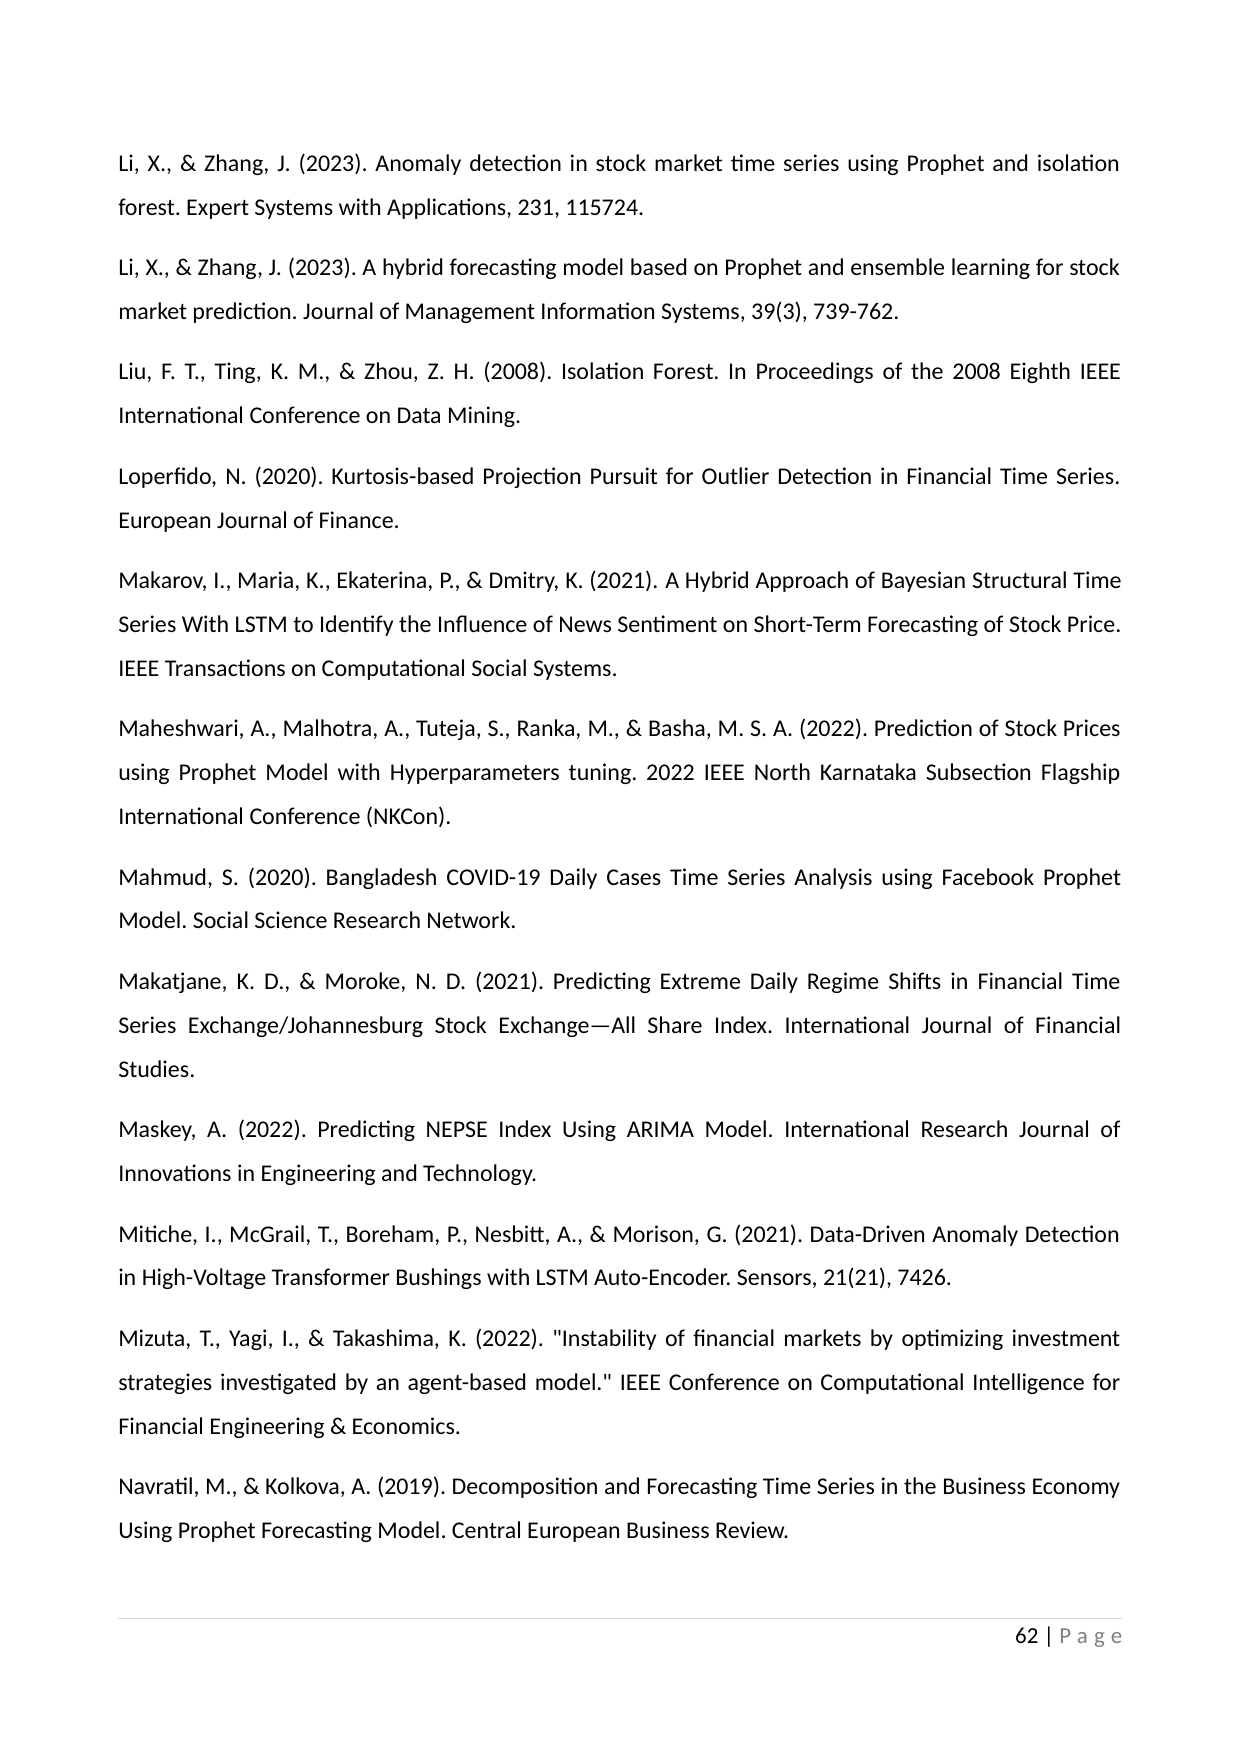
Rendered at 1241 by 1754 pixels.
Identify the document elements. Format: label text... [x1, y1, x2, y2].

text Liu, F. T., Ting, K. M., & Zhou, Z. H. (2008). Isolation Forest. In Proceedings of the 2008 Eighth IEEE International Conference on Data Mining. [118, 356, 1122, 429]
text Mahmud, S. (2020). Bangladesh COVID-19 Daily Cases Time Series Analysis using Facebook Prophet Model. Social Science Research Network. [118, 862, 1122, 935]
text Mizuta, T., Yagi, I., & Takashima, K. (2022). "Instability of financial markets by optimizing investment strategies investigated by an agent-based model." IEEE Conference on Computational Intelligence for Financial Engineering & Economics. [118, 1323, 1122, 1440]
text Maskey, A. (2022). Predicting NEPSE Index Using ARIMA Model. International Research Journal of Innovations in Engineering and Technology. [118, 1114, 1122, 1187]
text Maheshwari, A., Malhotra, A., Tuteja, S., Ranka, M., & Basha, M. S. A. (2022). Prediction of Stock Prices using Prophet Model with Hyperparameters tuning. 2022 IEEE North Karnataka Subsection Flagship International Conference (NKCon). [118, 713, 1122, 830]
text Navratil, M., & Kolkova, A. (2019). Decomposition and Forecasting Time Series in the Business Economy Using Prophet Forecasting Model. Central European Business Review. [118, 1471, 1122, 1544]
text Makatjane, K. D., & Moroke, N. D. (2021). Predicting Extreme Daily Regime Shifts in Financial Time Series Exchange/Johannesburg Stock Exchange—All Share Index. International Journal of Financial Studies. [118, 966, 1122, 1083]
text Makarov, I., Maria, K., Ekaterina, P., & Dmitry, K. (2021). A Hybrid Approach of Bayesian Structural Time Series With LSTM to Identify the Influence of News Sentiment on Short-Term Forecasting of Stock Price. IEEE Transactions on Computational Social Systems. [118, 565, 1122, 682]
text Loperfido, N. (2020). Kurtosis-based Projection Pursuit for Outlier Detection in Financial Time Series. European Journal of Finance. [118, 461, 1122, 534]
text Li, X., & Zhang, J. (2023). A hybrid forecasting model based on Prophet and ensemble learning for stock market prediction. Journal of Management Information Systems, 39(3), 739-762. [118, 252, 1122, 325]
text Li, X., & Zhang, J. (2023). Anomaly detection in stock market time series using Prophet and isolation forest. Expert Systems with Applications, 231, 115724. [118, 148, 1122, 221]
text Mitiche, I., McGrail, T., Boreham, P., Nesbitt, A., & Morison, G. (2021). Data-Driven Anomaly Detection in High-Voltage Transformer Bushings with LSTM Auto-Encoder. Sensors, 21(21), 7426. [118, 1219, 1122, 1292]
